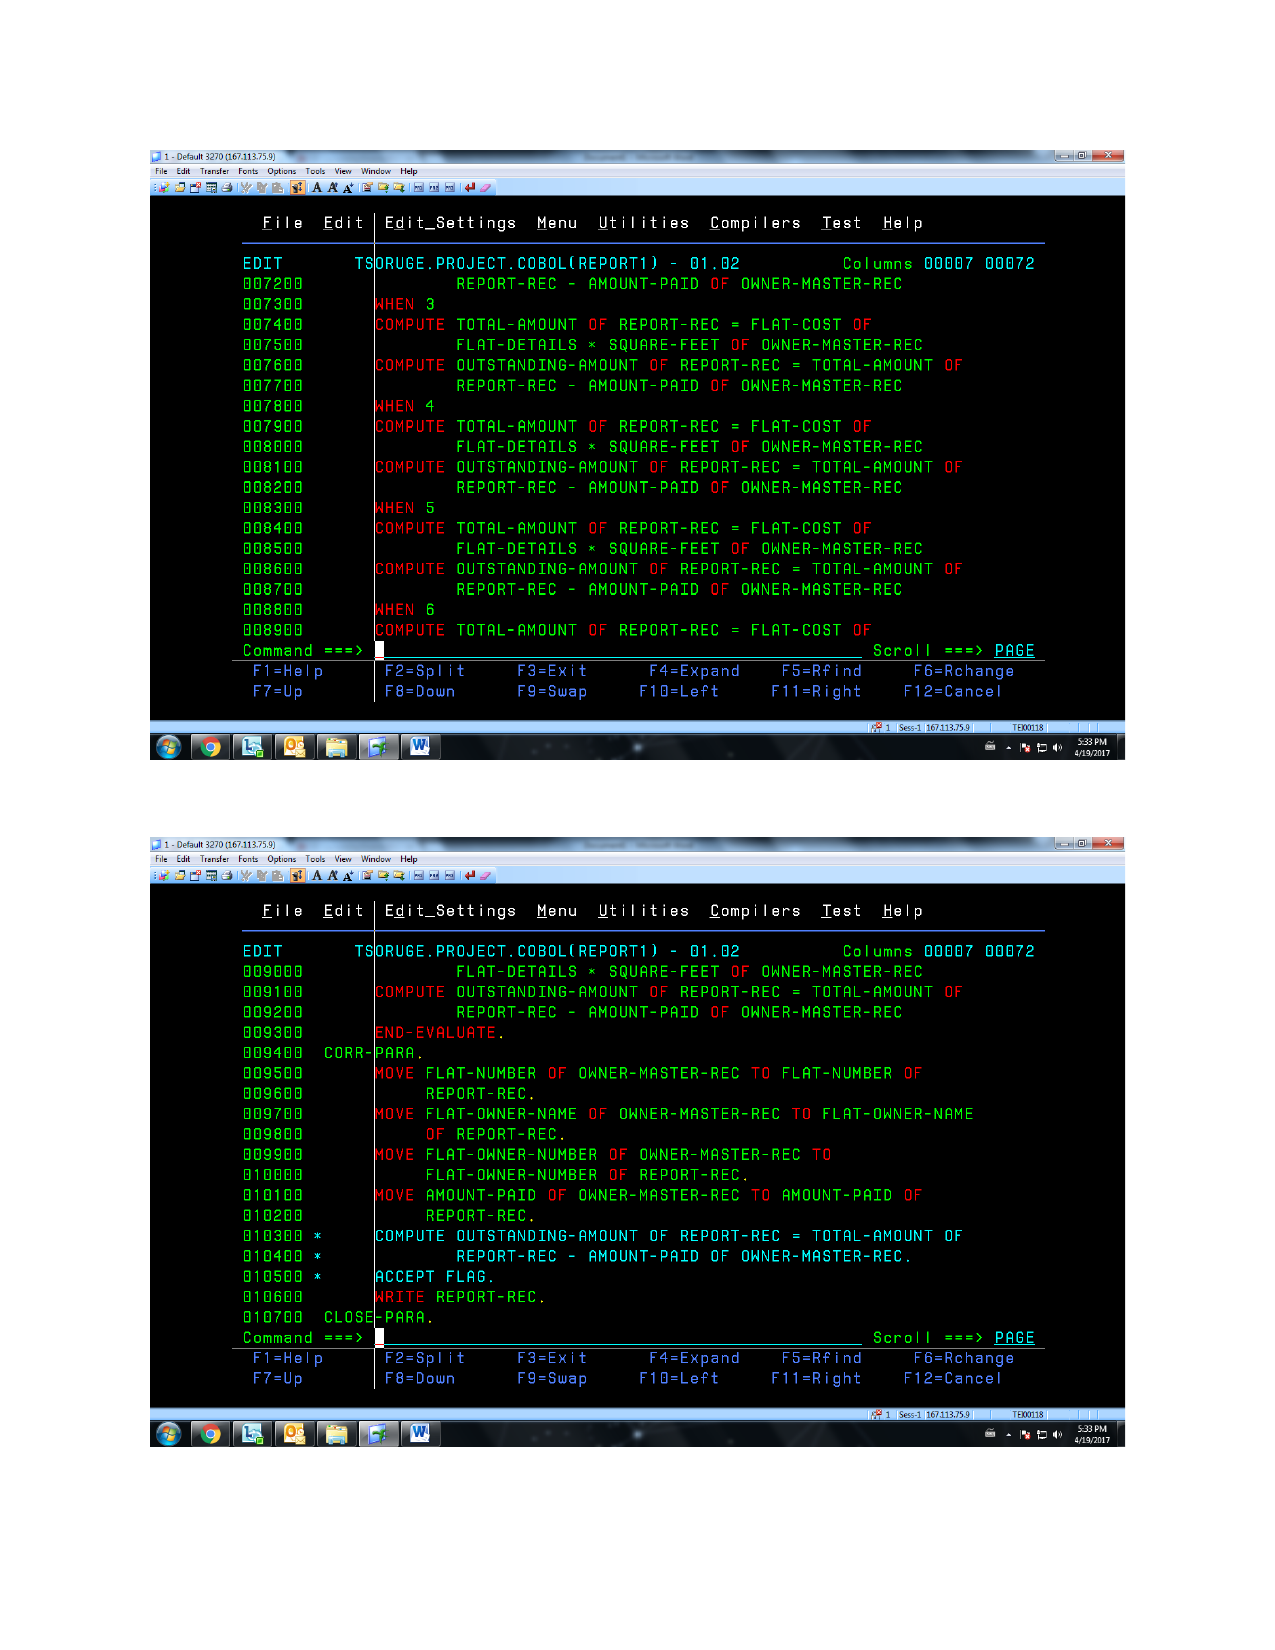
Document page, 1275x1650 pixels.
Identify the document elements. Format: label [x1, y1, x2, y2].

picture [150, 837, 1125, 1447]
picture [150, 150, 1125, 760]
